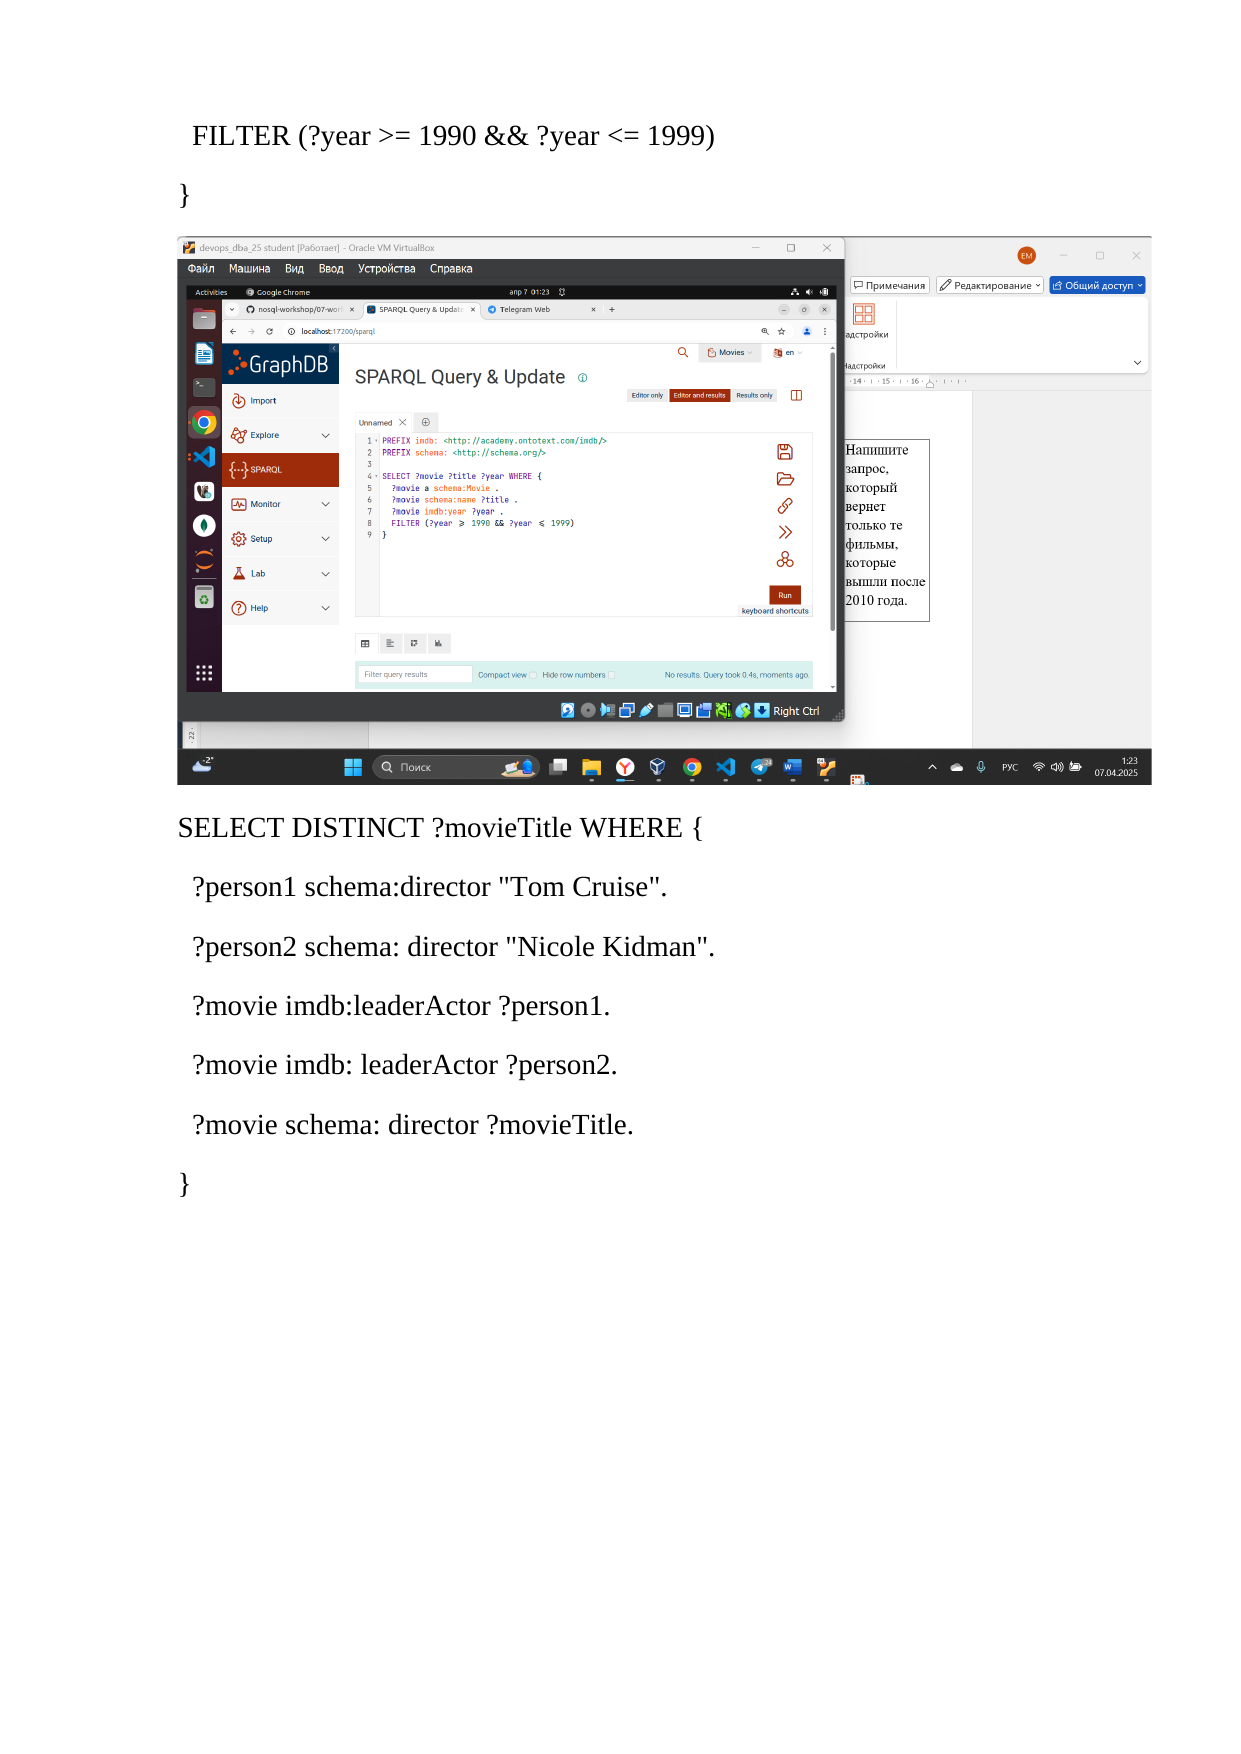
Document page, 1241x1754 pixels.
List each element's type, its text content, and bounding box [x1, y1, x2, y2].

text SELECT DISTINCT ?movieTitle WHERE { [177, 810, 1152, 843]
text ?person1 schema:director "Tom Cruise". [177, 869, 1152, 903]
text FILTER (?year >= 1990 && ?year <= 1999) [177, 118, 1152, 152]
text ?person2 schema: director "Nicole Kidman". [177, 929, 1152, 962]
picture [177, 236, 1152, 785]
text } [177, 1166, 1152, 1200]
text ?movie imdb: leaderActor ?person2. [177, 1047, 1152, 1081]
text } [177, 177, 1152, 211]
text ?movie imdb:leaderActor ?person1. [177, 988, 1152, 1022]
text ?movie schema: director ?movieTitle. [177, 1107, 1152, 1140]
